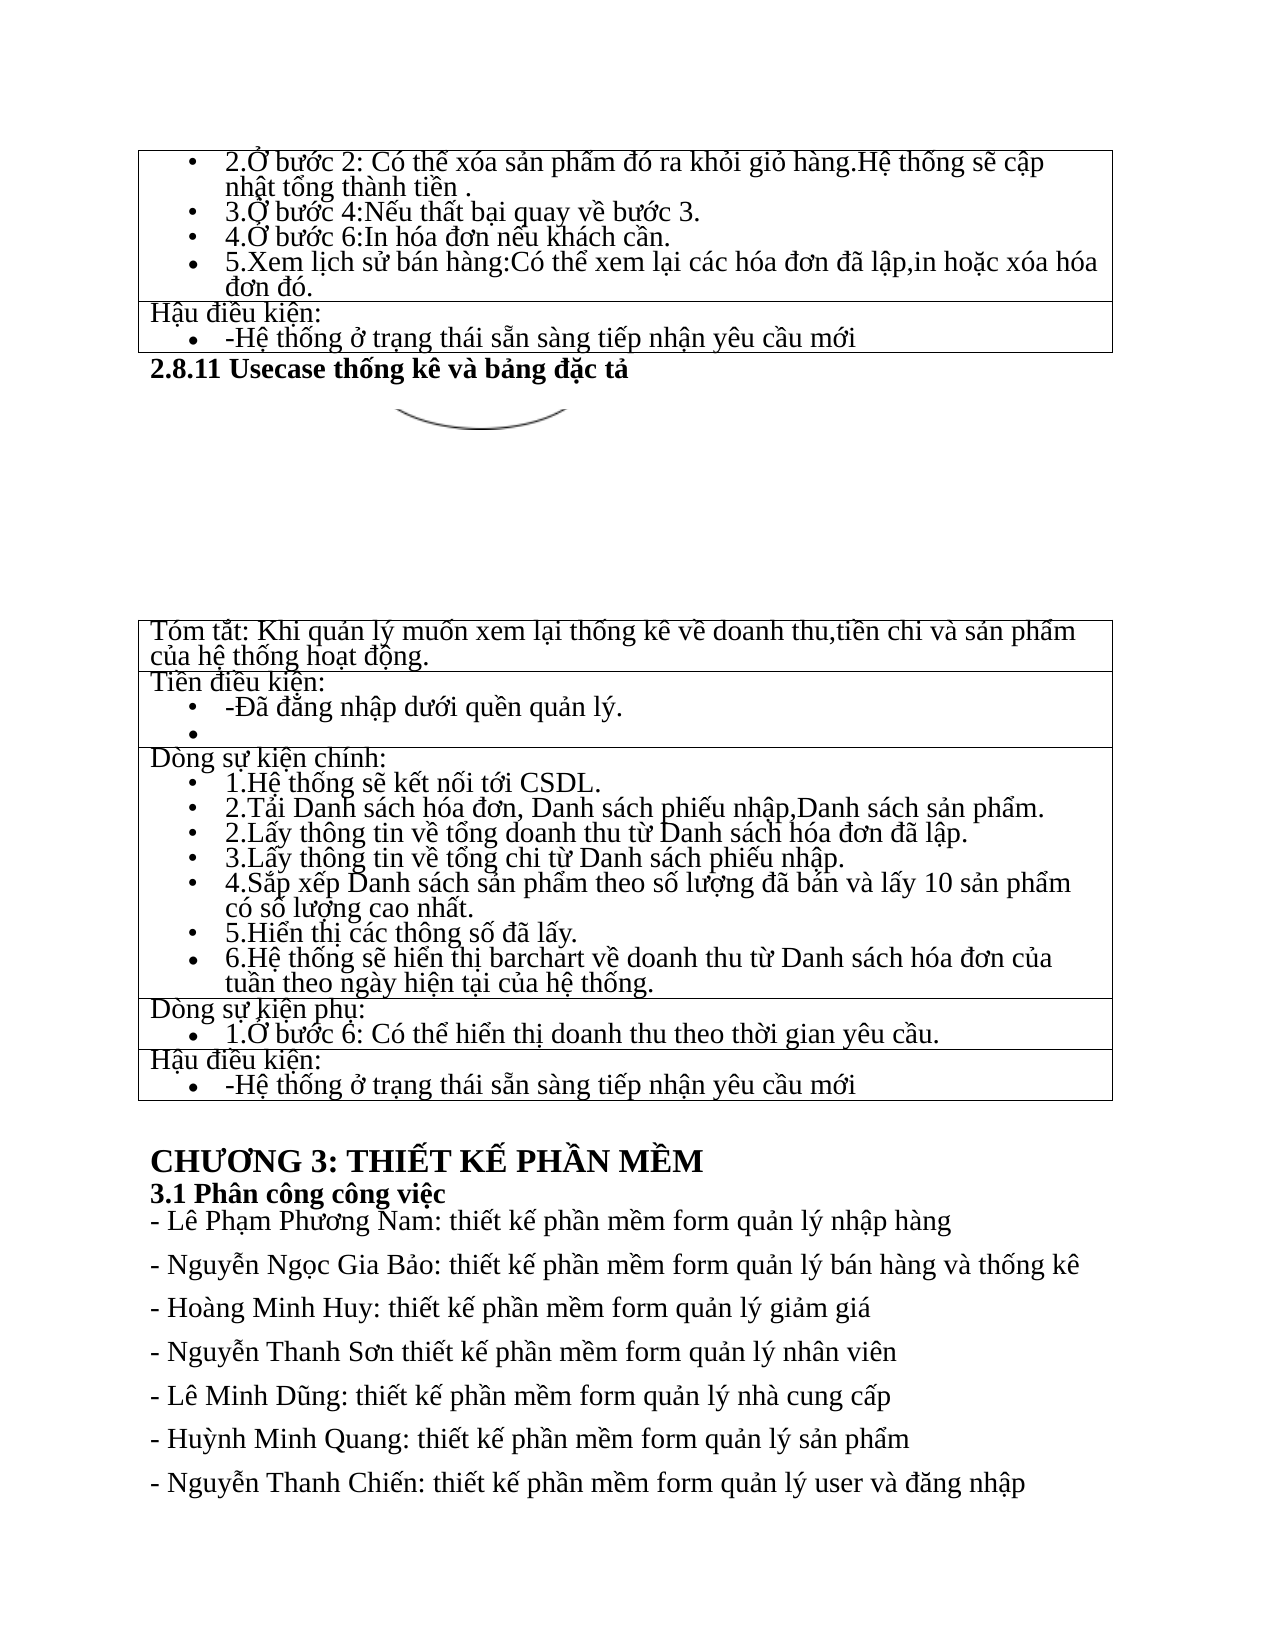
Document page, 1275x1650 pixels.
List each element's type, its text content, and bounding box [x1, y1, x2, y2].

text 3.1 Phân công công việc [150, 1182, 1125, 1209]
text - Nguyễn Thanh Chiến: thiết kế phần mềm form quản lý user và đăng nhập [150, 1471, 1125, 1498]
text - Huỳnh Minh Quang: thiết kế phần mềm form quản lý sản phẩm [150, 1427, 1125, 1454]
text - Lê Phạm Phương Nam: thiết kế phần mềm form quản lý nhập hàng [150, 1209, 1125, 1236]
text - Nguyễn Thanh Sơn thiết kế phần mềm form quản lý nhân viên [150, 1340, 1125, 1367]
text 2.8.11 Usecase thống kê và bảng đặc tả [150, 357, 1125, 384]
text - Nguyễn Ngọc Gia Bảo: thiết kế phần mềm form quản lý bán hàng và thống kê [150, 1253, 1125, 1279]
text - Hoàng Minh Huy: thiết kế phần mềm form quản lý giảm giá [150, 1296, 1125, 1323]
table_cell Tiền điều kiện: -Đã đăng nhập dưới quền quản lý. [139, 672, 1112, 747]
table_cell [139, 151, 1112, 301]
table_cell Dòng sự kiện chính: 1.Hệ thống sẽ kết nối tới CSDL. 2.Tải Danh sách hóa đơn, Danh sách phiếu nhập,Danh sách sản phẩm. 2.Lấy thông tin về tổng doanh thu từ Danh sách hóa đơn đã lập. 3.Lấy thông tin về tổng chi từ Danh sách phiếu nhập. 4.Sắp xếp Danh sách sản phẩm theo số lượng đã bán và lấy 10 sản phẩm có số lượng cao nhất. 5.Hiển thị các thông số đã lấy. 6.Hệ thống sẽ hiển thị barchart về doanh thu từ Danh sách hóa đơn của tuần theo ngày hiện tại của hệ thống. [139, 748, 1112, 998]
text - Lê Minh Dũng: thiết kế phần mềm form quản lý nhà cung cấp [150, 1383, 1125, 1411]
table_cell Hậu điều kiện: -Hệ thống ở trạng thái sẵn sàng tiếp nhận yêu cầu mới [139, 302, 1112, 352]
table_cell Dòng sự kiện phụ: 1.Ở bước 6: Có thể hiển thị doanh thu theo thời gian yêu cầu. [139, 999, 1112, 1049]
table_header Tóm tắt: Khi quản lý muốn xem lại thống kê về doanh thu,tiền chi và sản phẩm của hệ thống hoạt động. [139, 621, 1112, 671]
table_cell Hậu điều kiện: -Hệ thống ở trạng thái sẵn sàng tiếp nhận yêu cầu mới [139, 1050, 1112, 1100]
text CHƯƠNG 3: THIẾT KẾ PHẦN MỀM [150, 1151, 1125, 1178]
